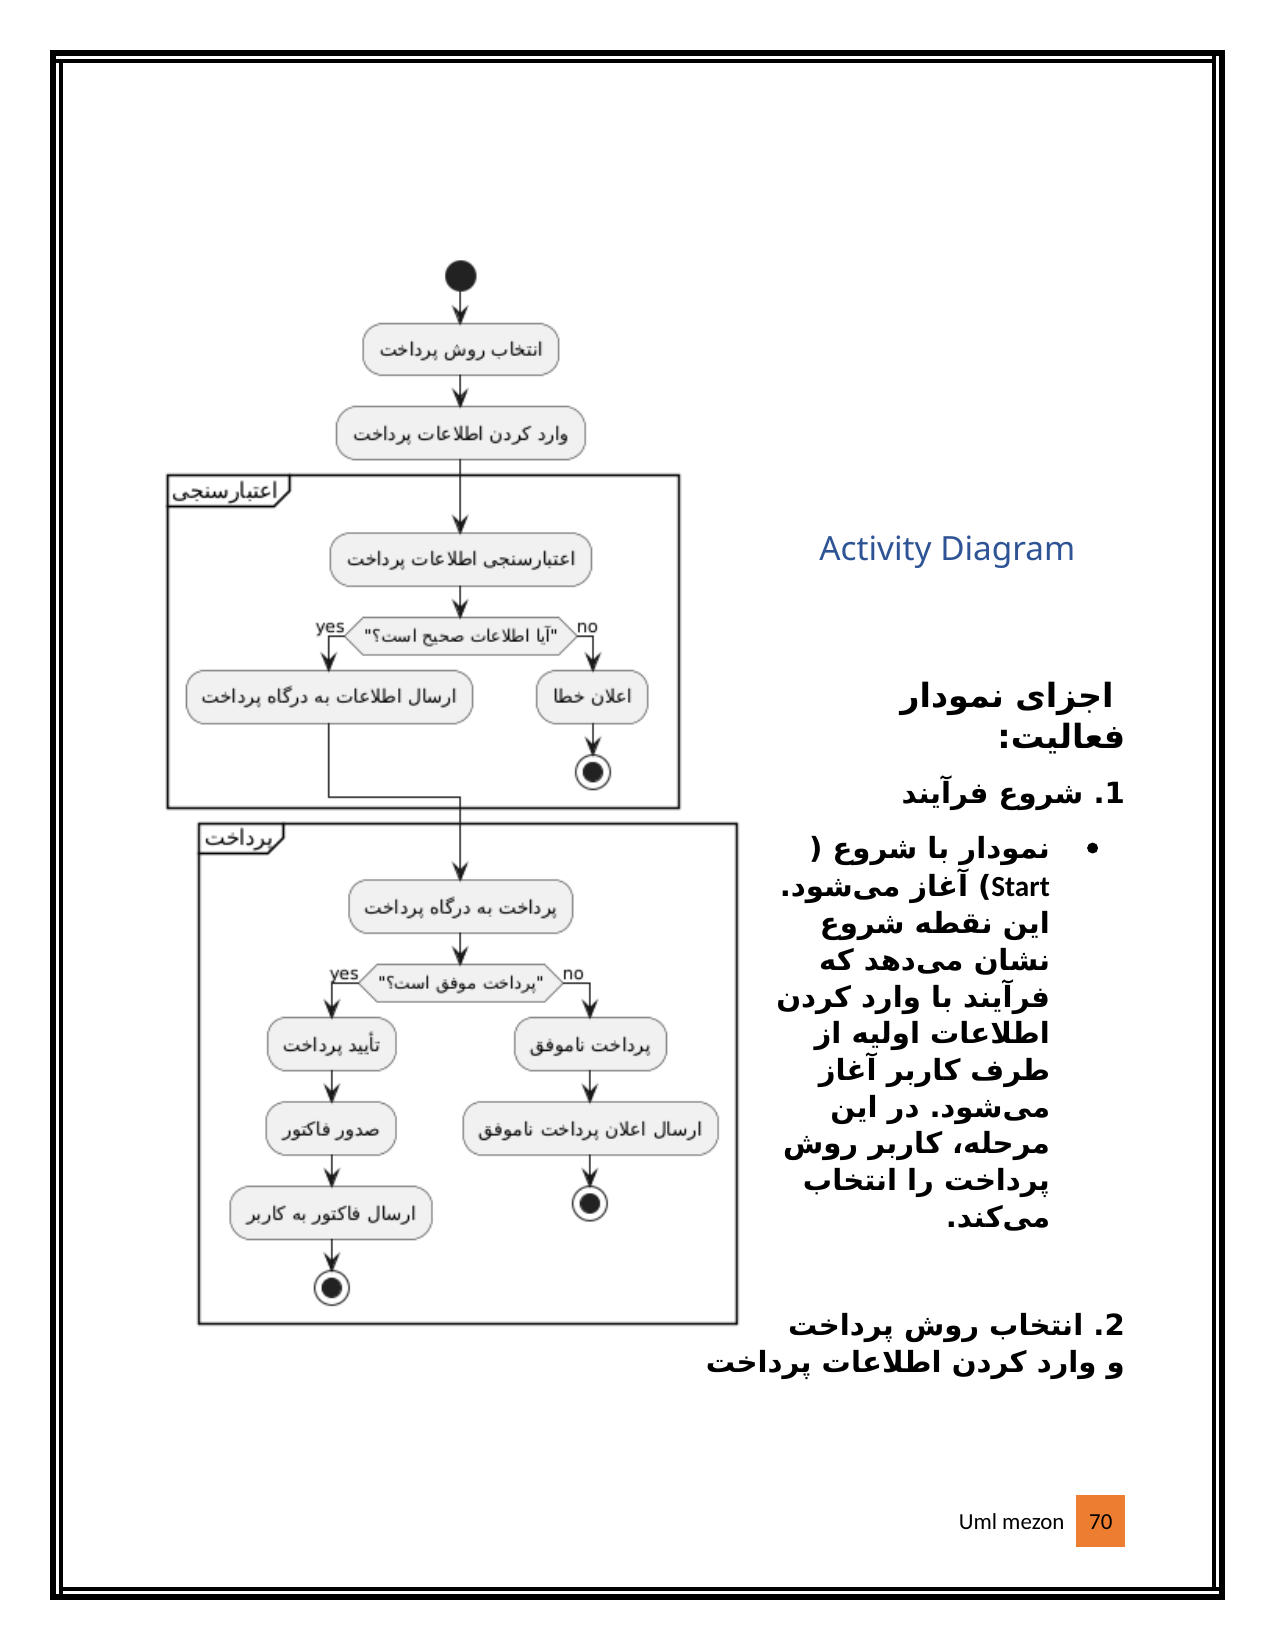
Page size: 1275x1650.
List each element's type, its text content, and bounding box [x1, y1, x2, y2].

picture [150, 245, 752, 1339]
text 2. انتخاب روش پرداخت و وارد کردن اطلاعات پرداخت [150, 1308, 1125, 1379]
list نمودار با شروع (Start) آغاز می‌شود. این نقطه شروع نشان می‌دهد که فرآیند با وارد کردن اطلاعات اولیه از طرف کاربر آغاز می‌شود. در این مرحله، کاربر روش پرداخت را انتخاب می‌کند. [752, 830, 1087, 1234]
text اجزای نمودار فعالیت: [752, 676, 1125, 757]
text 1. شروع فرآیند [752, 777, 1125, 811]
subtitle Activity Diagram [752, 525, 1125, 571]
